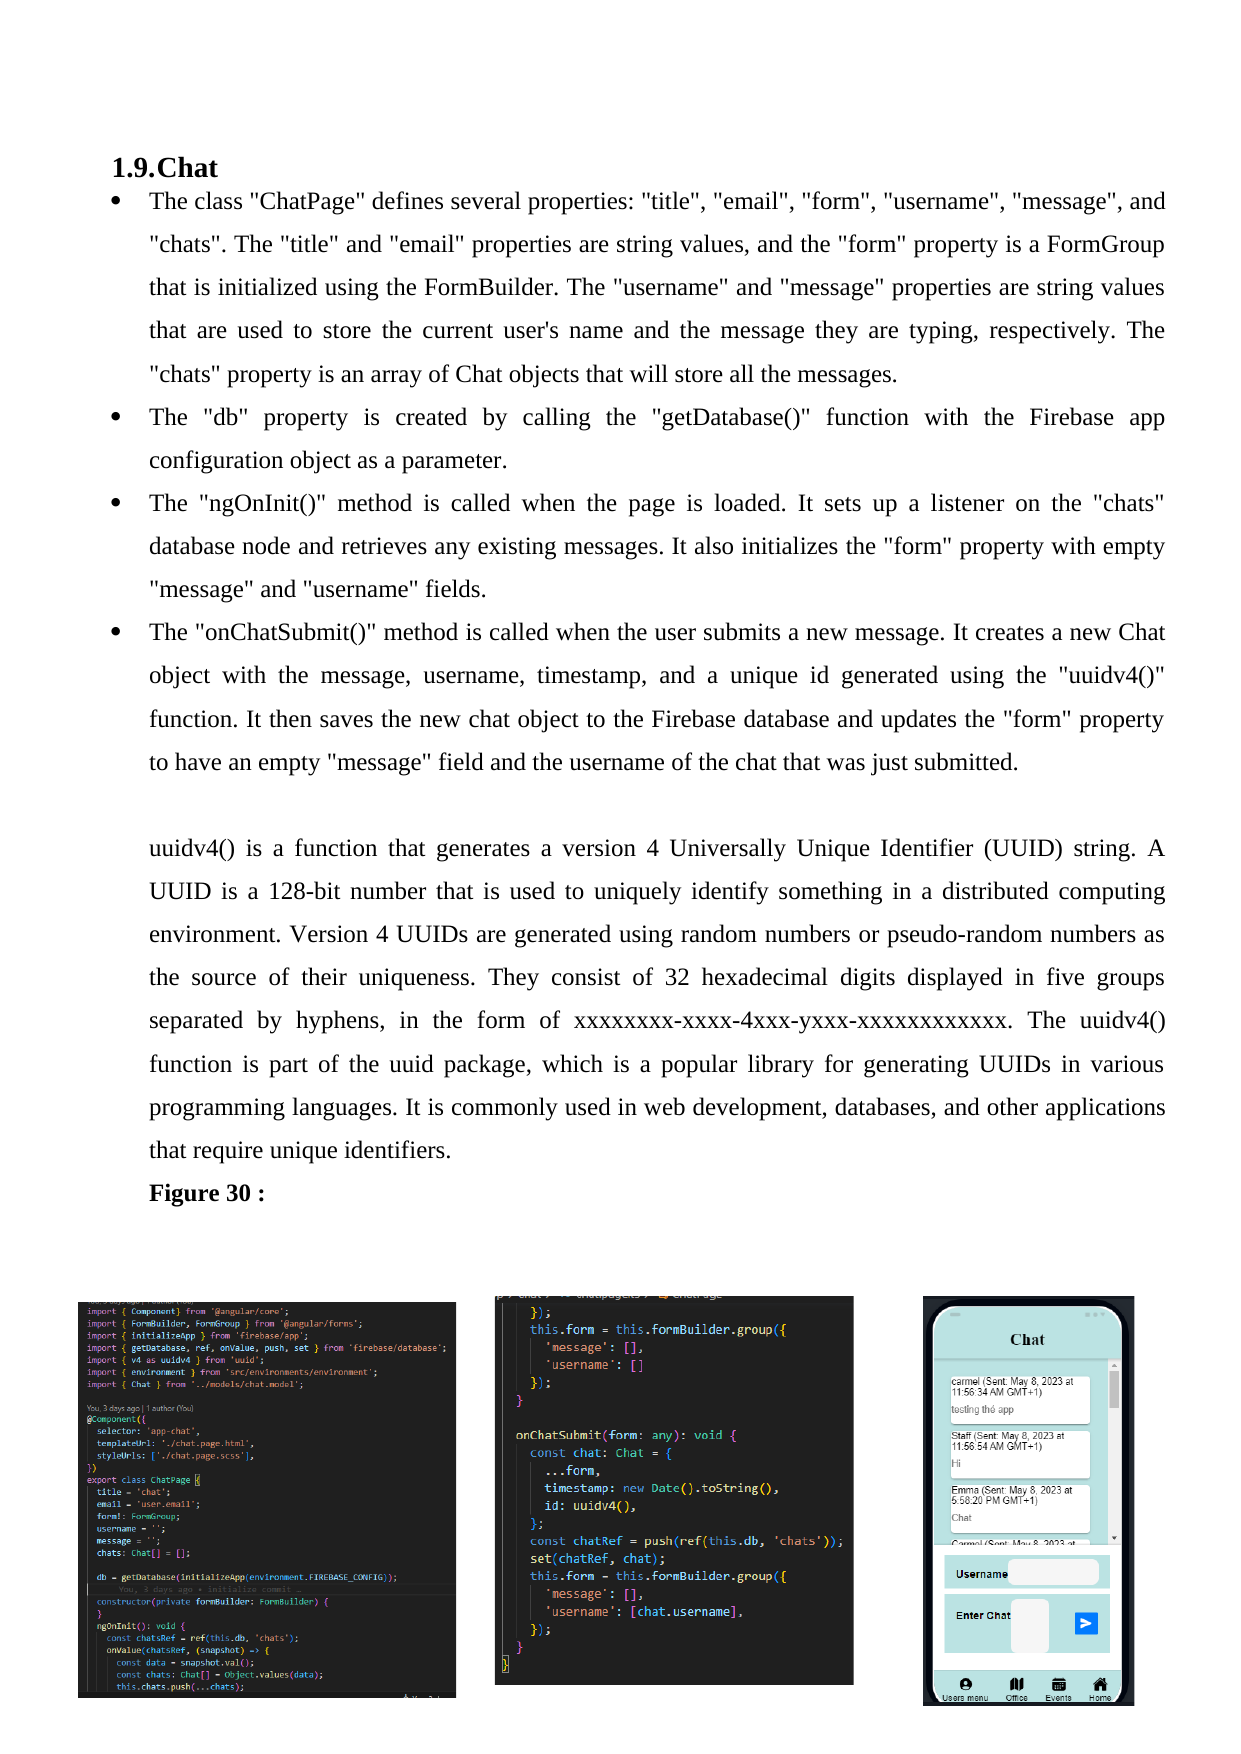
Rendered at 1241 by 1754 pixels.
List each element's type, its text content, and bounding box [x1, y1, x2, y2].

picture [923, 1296, 1135, 1706]
picture [494, 1296, 854, 1685]
list The "ngOnInit()" method is called when the page is loaded. It sets up a listener on the "chats" database node and retrieves any existing messages. It also initializes the "form" property with empty "message" and "username" fields. [111, 488, 1166, 603]
list Chat [111, 150, 1166, 183]
picture [78, 1302, 457, 1698]
list uuidv4() is a function that generates a version 4 Universally Unique Identifier (UUID) string. A UUID is a 128-bit number that is used to uniquely identify something in a distributed computing environment. Version 4 UUIDs are generated using random numbers or pseudo-random numbers as the source of their uniqueness. They consist of 32 hexadecimal digits displayed in five groups separated by hyphens, in the form of xxxxxxxx-xxxx-4xxx-yxxx-xxxxxxxxxxxx. The uuidv4() function is part of the uuid package, which is a popular library for generating UUIDs in various programming languages. It is commonly used in web development, databases, and other applications that require unique identifiers. [149, 833, 1166, 1164]
list The "db" property is created by calling the "getDatabase()" function with the Firebase app configuration object as a parameter. [111, 402, 1166, 474]
list The "onChatSubmit()" method is called when the user submits a new message. It creates a new Chat object with the message, username, timestamp, and a unique id generated using the "uuidv4()" function. It then saves the new chat object to the Firebase database and updates the "form" property to have an empty "message" field and the username of the chat that was just submitted. [111, 617, 1166, 776]
list Figure 30 : [149, 1178, 1166, 1207]
list The class "ChatPage" defines several properties: "title", "email", "form", "username", "message", and "chats". The "title" and "email" properties are string values, and the "form" property is a FormGroup that is initialized using the FormBuilder. The "username" and "message" properties are string values that are used to store the current user's name and the message they are typing, respectively. The "chats" property is an array of Chat objects that will store all the messages. [111, 186, 1166, 387]
